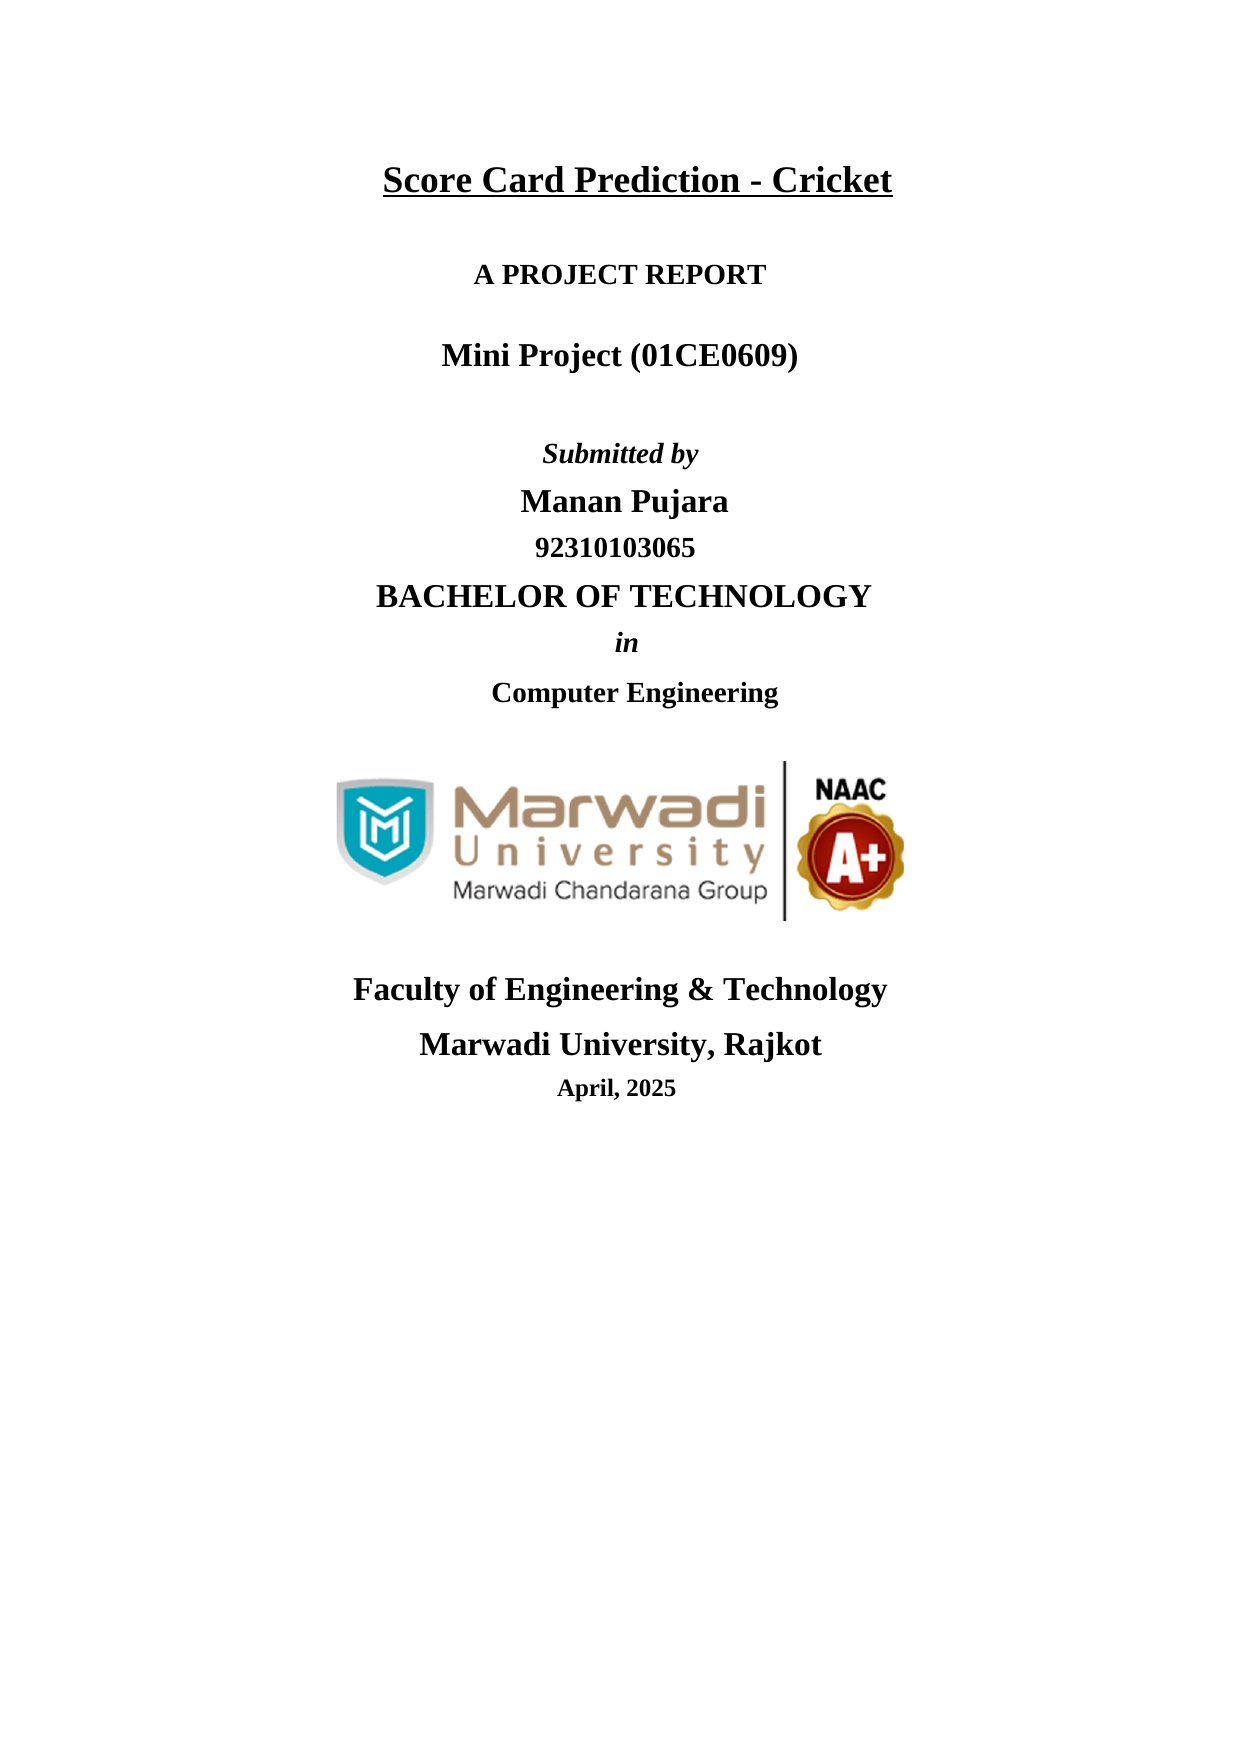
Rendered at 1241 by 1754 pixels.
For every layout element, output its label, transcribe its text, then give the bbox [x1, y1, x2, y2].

picture [336, 761, 905, 921]
text Submitted by [150, 436, 1090, 470]
subtitle Manan Pujara [462, 482, 1091, 520]
subtitle Marwadi University, Rajkot [150, 1024, 1091, 1062]
subtitle Score Card Prediction - Cricket [382, 158, 1091, 201]
subtitle Computer Engineering [450, 675, 819, 708]
subtitle BACHELOR OF TECHNOLOGY [149, 576, 1091, 614]
text in [525, 625, 728, 658]
text April, 2025 [150, 1073, 1091, 1102]
subtitle Mini Project (01CE0609) [387, 335, 853, 373]
text Faculty of Engineering & Technology [150, 937, 1091, 1007]
subtitle 92310103065 [388, 531, 819, 564]
subtitle A PROJECT REPORT [387, 257, 853, 291]
